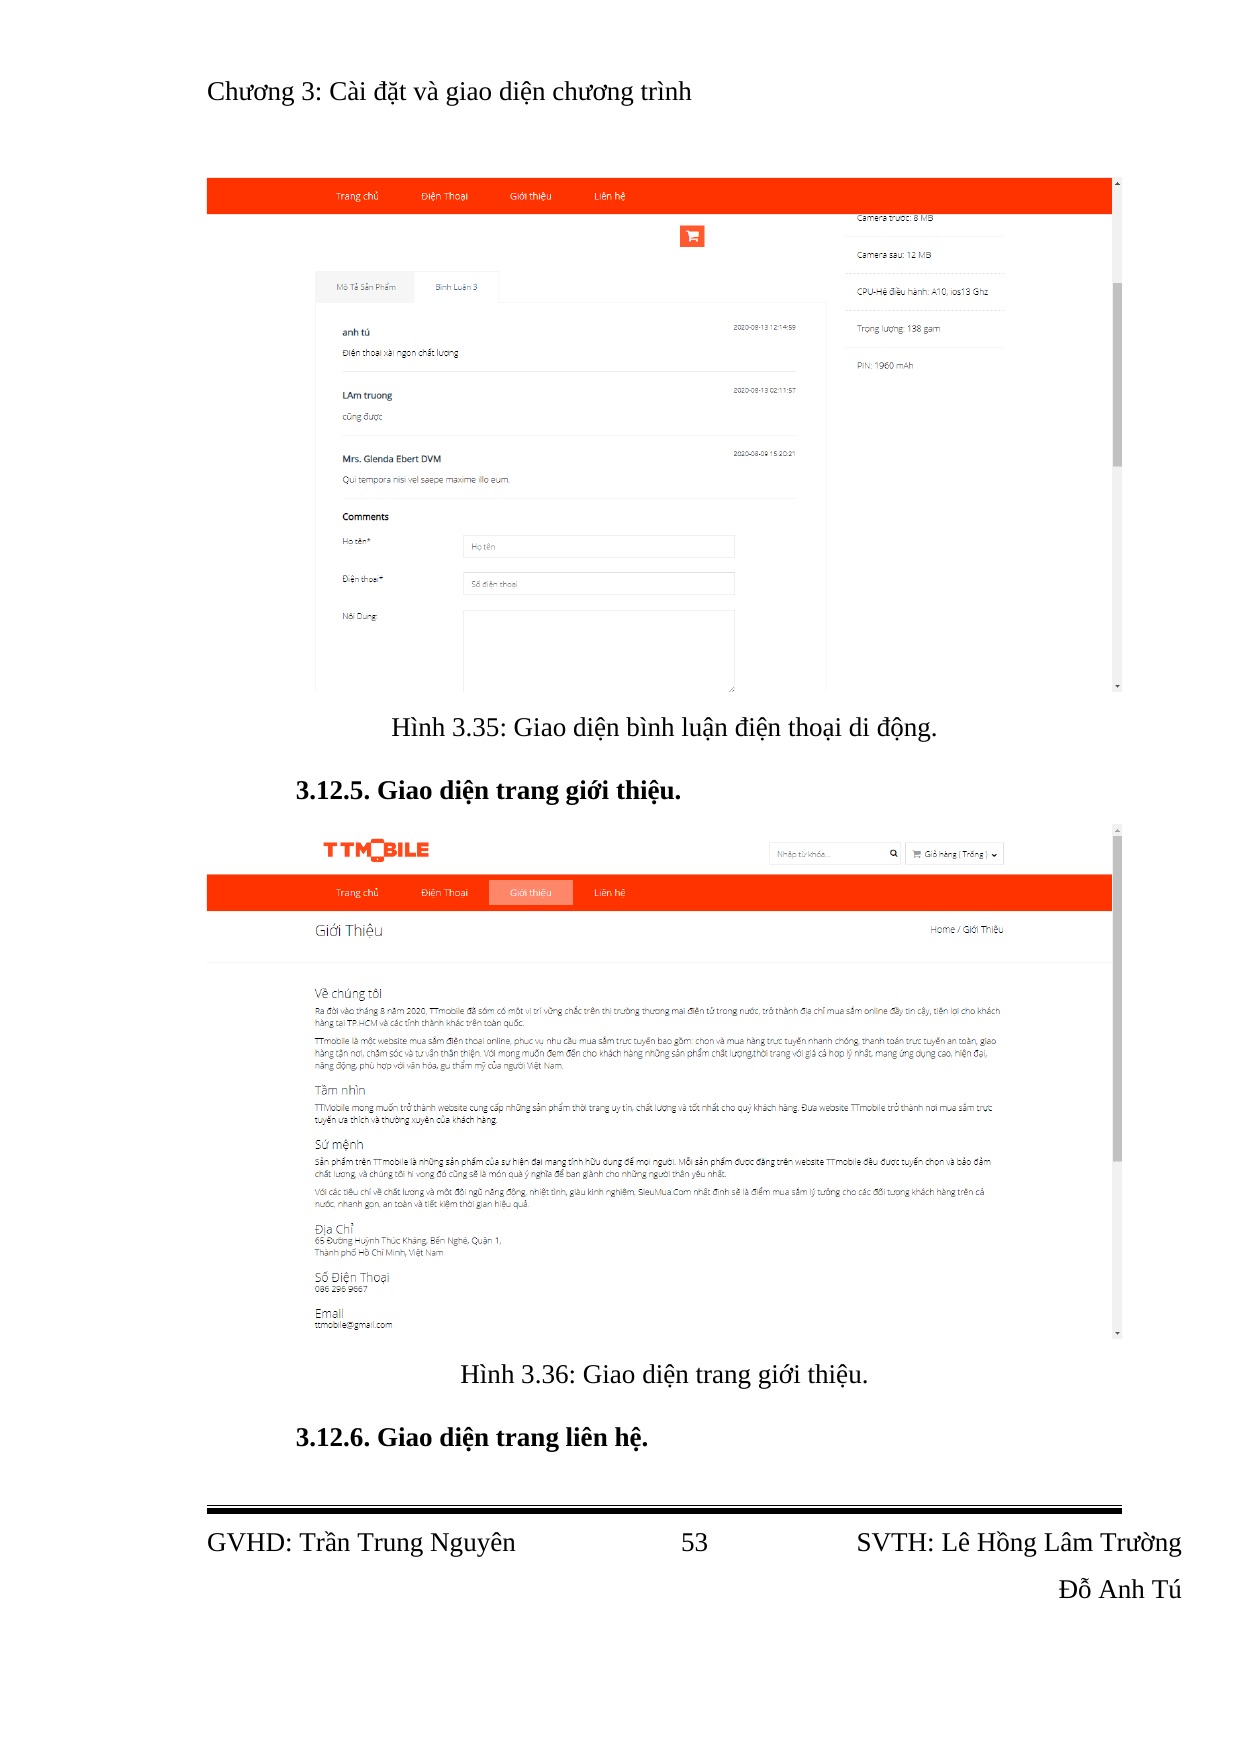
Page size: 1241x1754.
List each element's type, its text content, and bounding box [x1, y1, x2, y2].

text Hình 3.36: Giao diện trang giới thiệu. [207, 1358, 1122, 1389]
text Hình 3.35: Giao diện bình luận điện thoại di động. [207, 711, 1122, 742]
subtitle Giao diện trang liên hệ. [296, 1421, 1122, 1452]
picture [206, 824, 1123, 1339]
subtitle Giao diện trang giới thiệu. [296, 774, 1122, 805]
picture [206, 177, 1123, 692]
